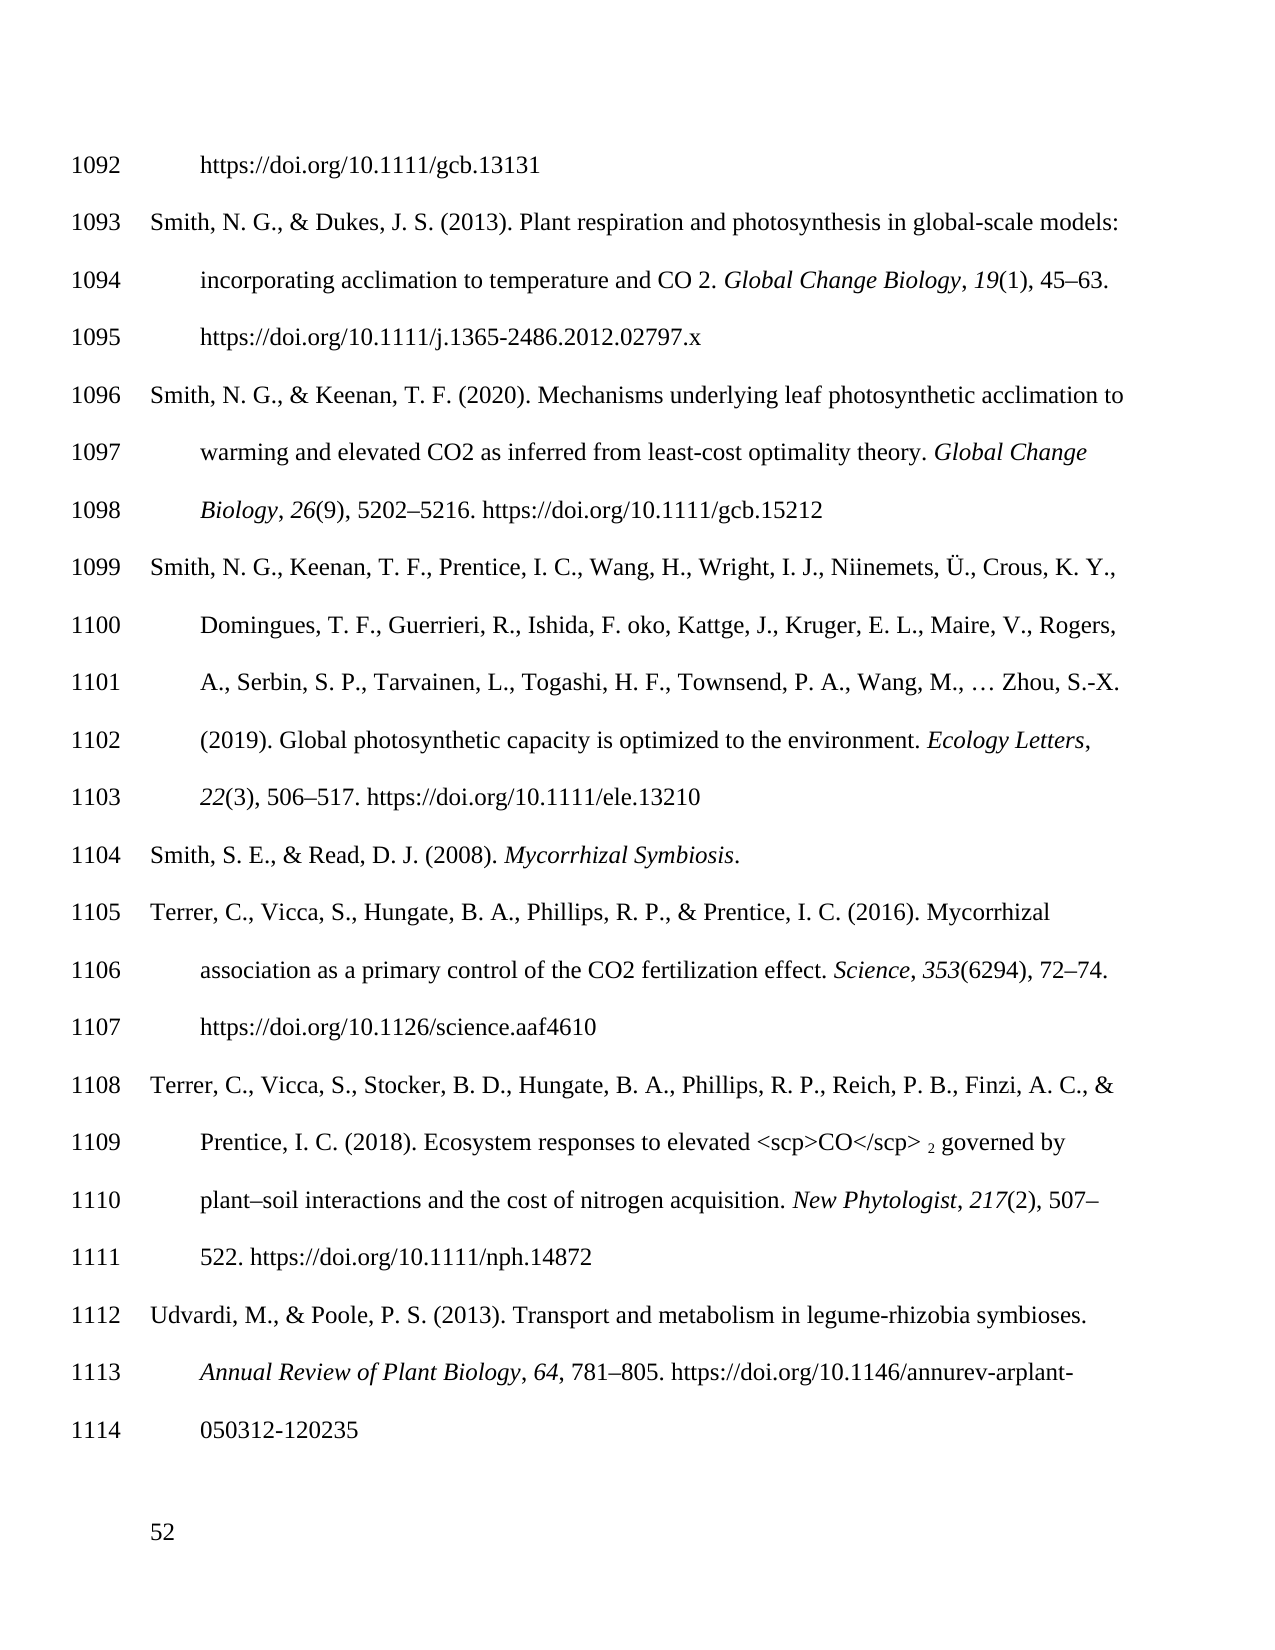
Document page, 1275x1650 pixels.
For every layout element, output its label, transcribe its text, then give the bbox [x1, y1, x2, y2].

text Terrer, C., Vicca, S., Stocker, B. D., Hungate, B. A., Phillips, R. P., Reich, P. B., Finzi, A. C., & Prentice, I. C. (2018). Ecosystem responses to elevated <scp>CO</scp> 2 governed by plant–soil interactions and the cost of nitrogen acquisition. New Phytologist, 217(2), 507–522. https://doi.org/10.1111/nph.14872 [150, 1070, 1125, 1271]
text Smith, N. G., Keenan, T. F., Prentice, I. C., Wang, H., Wright, I. J., Niinemets, Ü., Crous, K. Y., Domingues, T. F., Guerrieri, R., Ishida, F. oko, Kattge, J., Kruger, E. L., Maire, V., Rogers, A., Serbin, S. P., Tarvainen, L., Togashi, H. F., Townsend, P. A., Wang, M., … Zhou, S.-X. (2019). Global photosynthetic capacity is optimized to the environment. Ecology Letters, 22(3), 506–517. https://doi.org/10.1111/ele.13210 [150, 552, 1125, 811]
text Terrer, C., Vicca, S., Hungate, B. A., Phillips, R. P., & Prentice, I. C. (2016). Mycorrhizal association as a primary control of the CO2 fertilization effect. Science, 353(6294), 72–74. https://doi.org/10.1126/science.aaf4610 [150, 897, 1125, 1041]
text Udvardi, M., & Poole, P. S. (2013). Transport and metabolism in legume-rhizobia symbioses. Annual Review of Plant Biology, 64, 781–805. https://doi.org/10.1146/annurev-arplant-050312-120235 [150, 1300, 1125, 1444]
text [150, 150, 1125, 179]
text Smith, N. G., & Keenan, T. F. (2020). Mechanisms underlying leaf photosynthetic acclimation to warming and elevated CO2 as inferred from least‐cost optimality theory. Global Change Biology, 26(9), 5202–5216. https://doi.org/10.1111/gcb.15212 [150, 380, 1125, 524]
text Smith, S. E., & Read, D. J. (2008). Mycorrhizal Symbiosis. [150, 840, 1125, 869]
text Smith, N. G., & Dukes, J. S. (2013). Plant respiration and photosynthesis in global-scale models: incorporating acclimation to temperature and CO 2. Global Change Biology, 19(1), 45–63. https://doi.org/10.1111/j.1365-2486.2012.02797.x [150, 207, 1125, 351]
